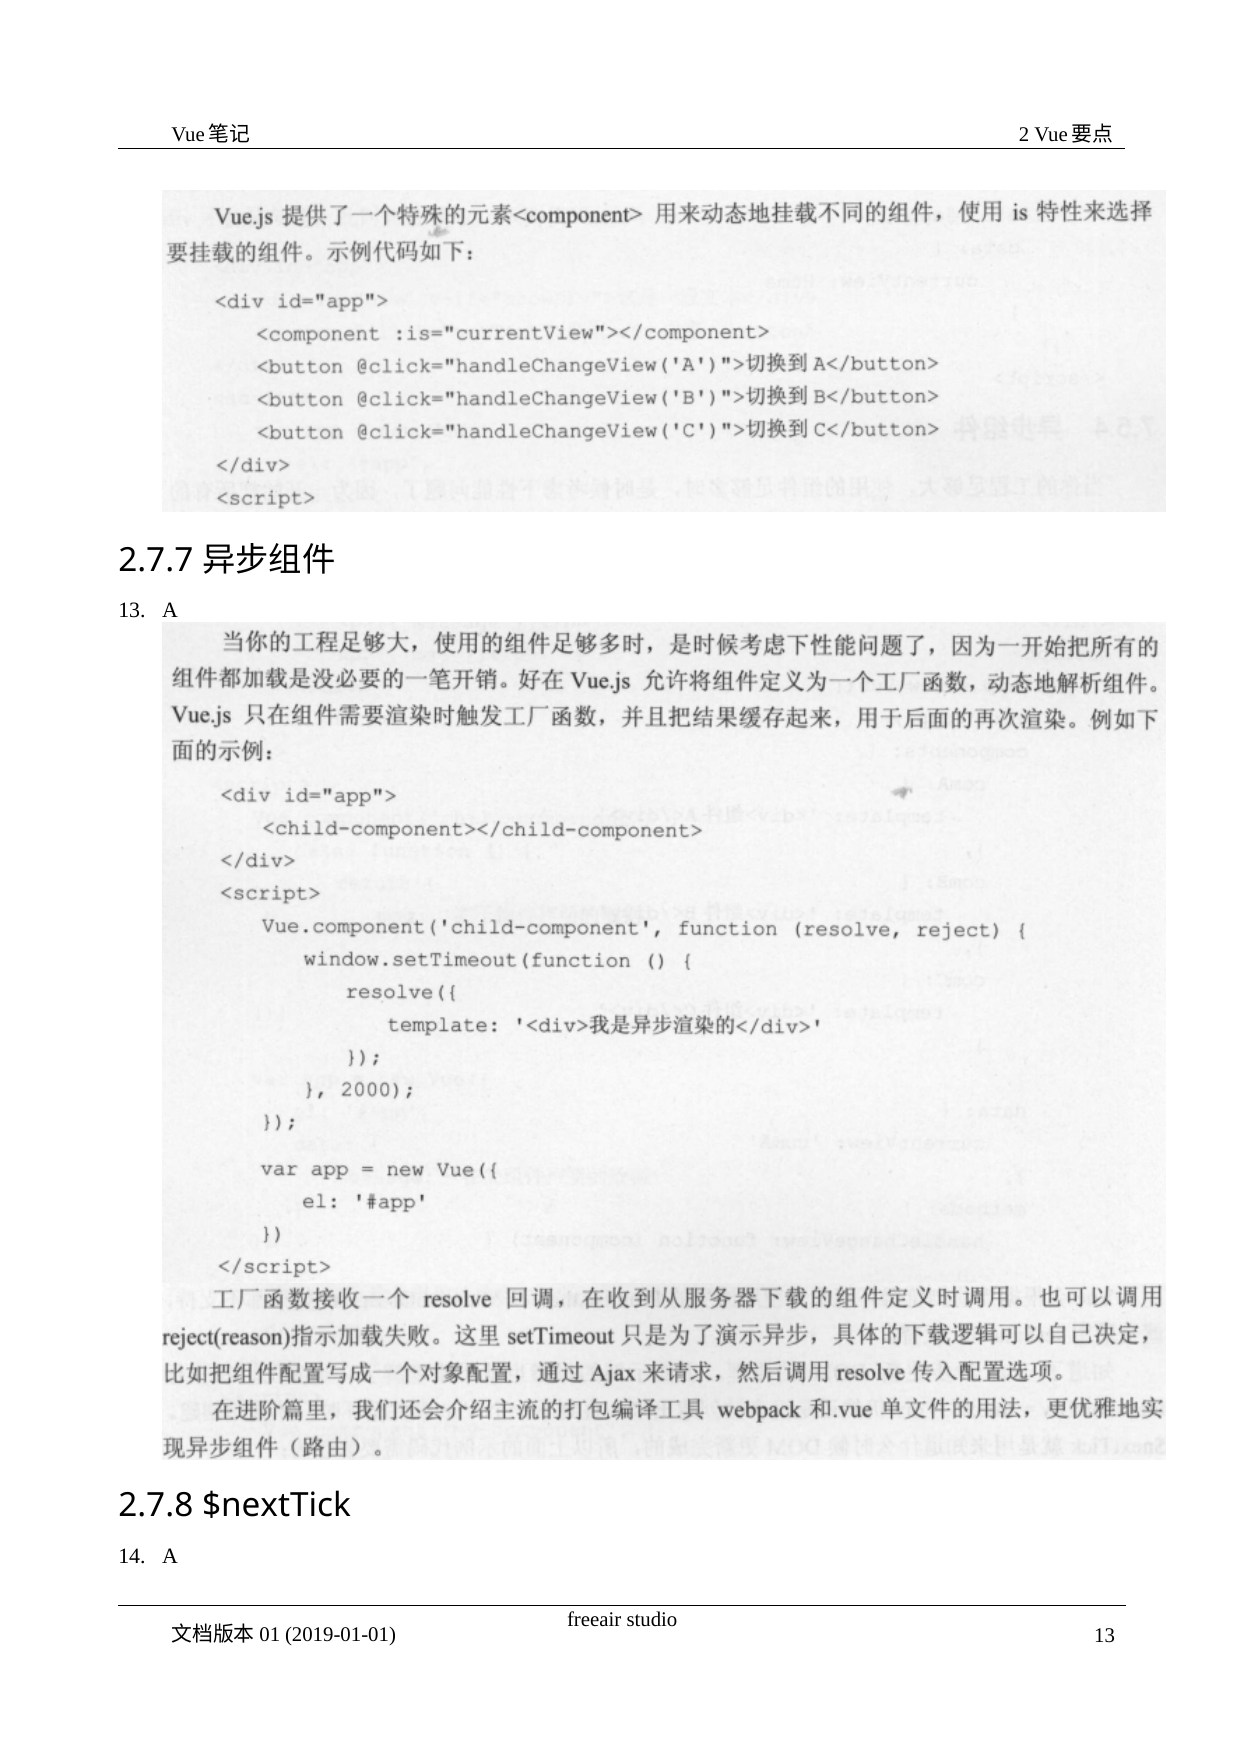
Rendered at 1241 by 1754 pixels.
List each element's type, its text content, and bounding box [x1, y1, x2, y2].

picture [161, 622, 1166, 1460]
picture [161, 190, 1166, 512]
subtitle 异步组件 [118, 532, 1122, 581]
list A [118, 581, 1122, 622]
subtitle $nextTick [118, 1481, 1122, 1526]
list A [118, 1526, 1122, 1568]
